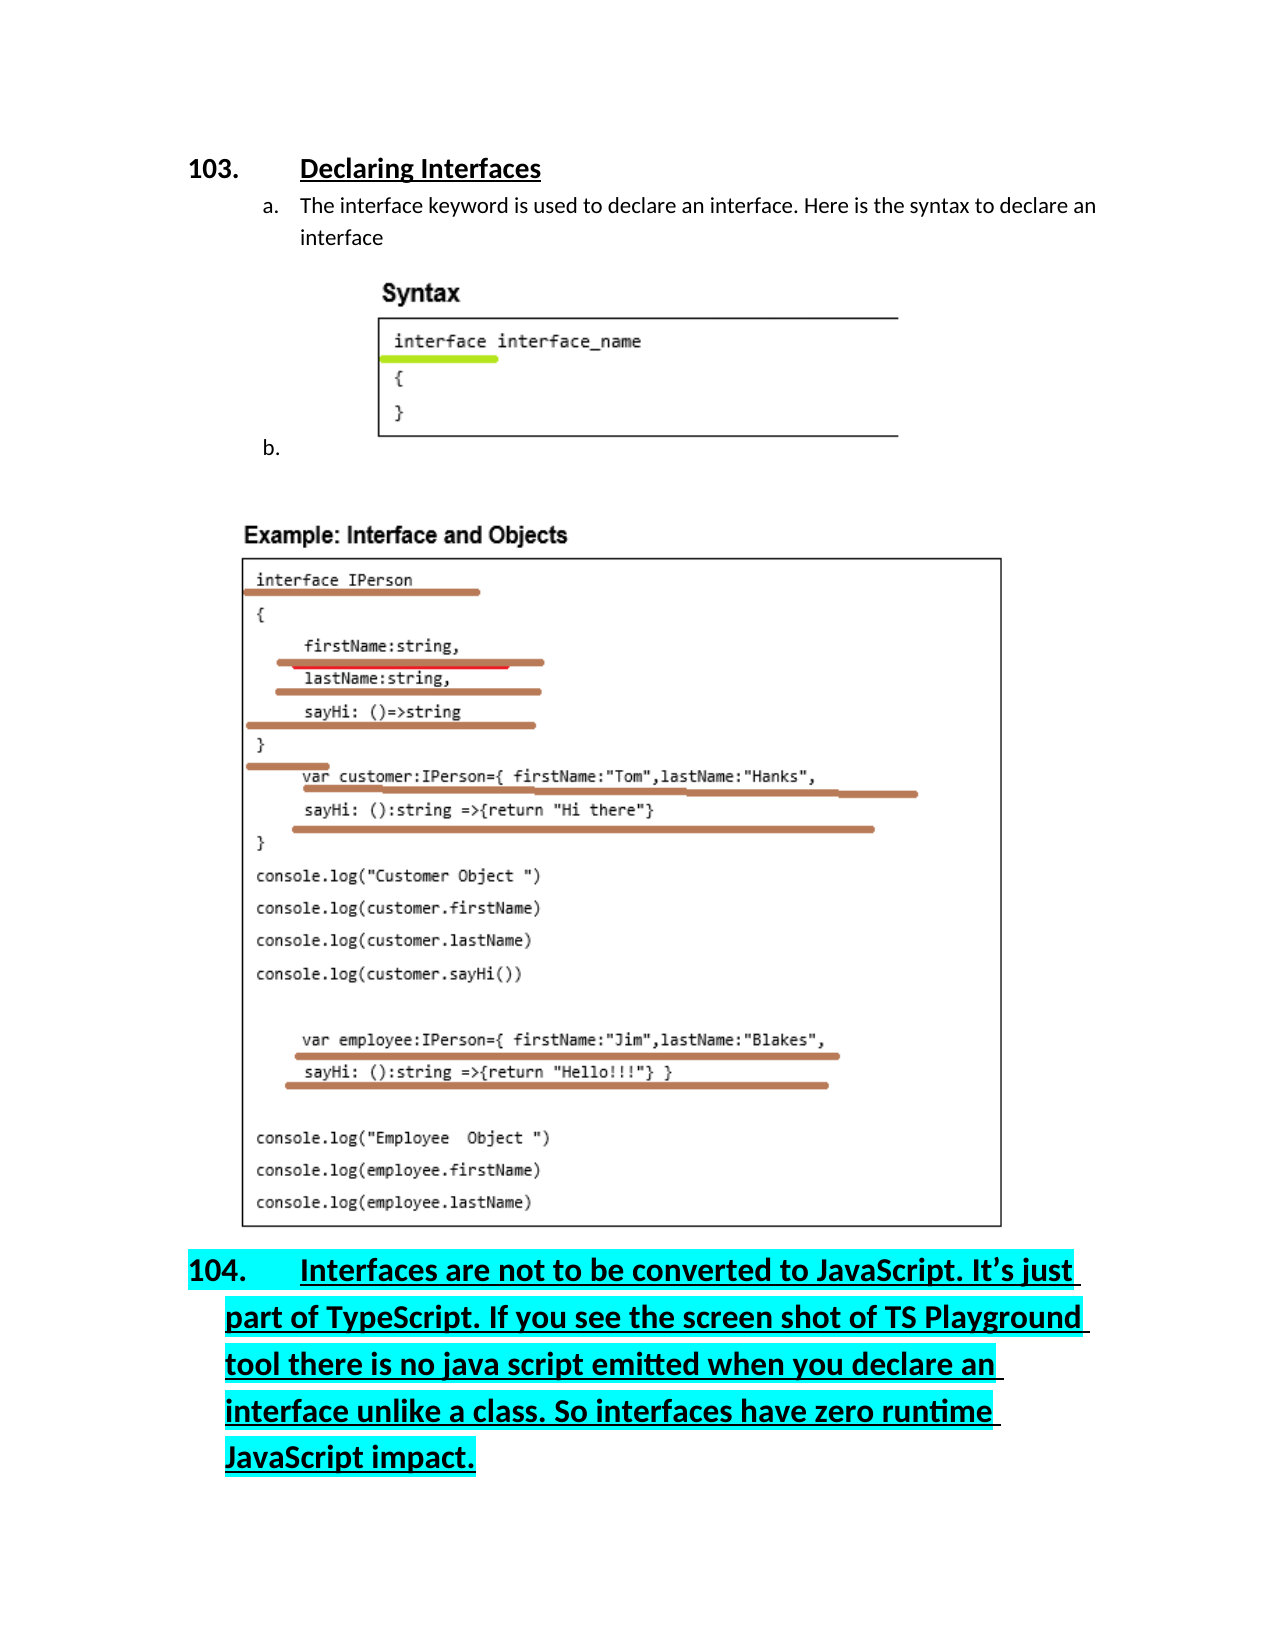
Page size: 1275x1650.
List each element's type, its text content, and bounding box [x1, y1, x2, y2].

list Interfaces are not to be converted to JavaScript. It’s just part of TypeScript. If you see the screen shot of TS Playground tool there is no java script emitted when you declare an interface unlike a class. So interfaces have zero runtime JavaScript impact. [187, 1249, 1125, 1477]
list Declaring Interfaces [187, 150, 1125, 186]
picture [150, 486, 1080, 1233]
list The interface keyword is used to declare an interface. Here is the syntax to declare an interface [262, 191, 1125, 251]
picture [300, 255, 899, 456]
